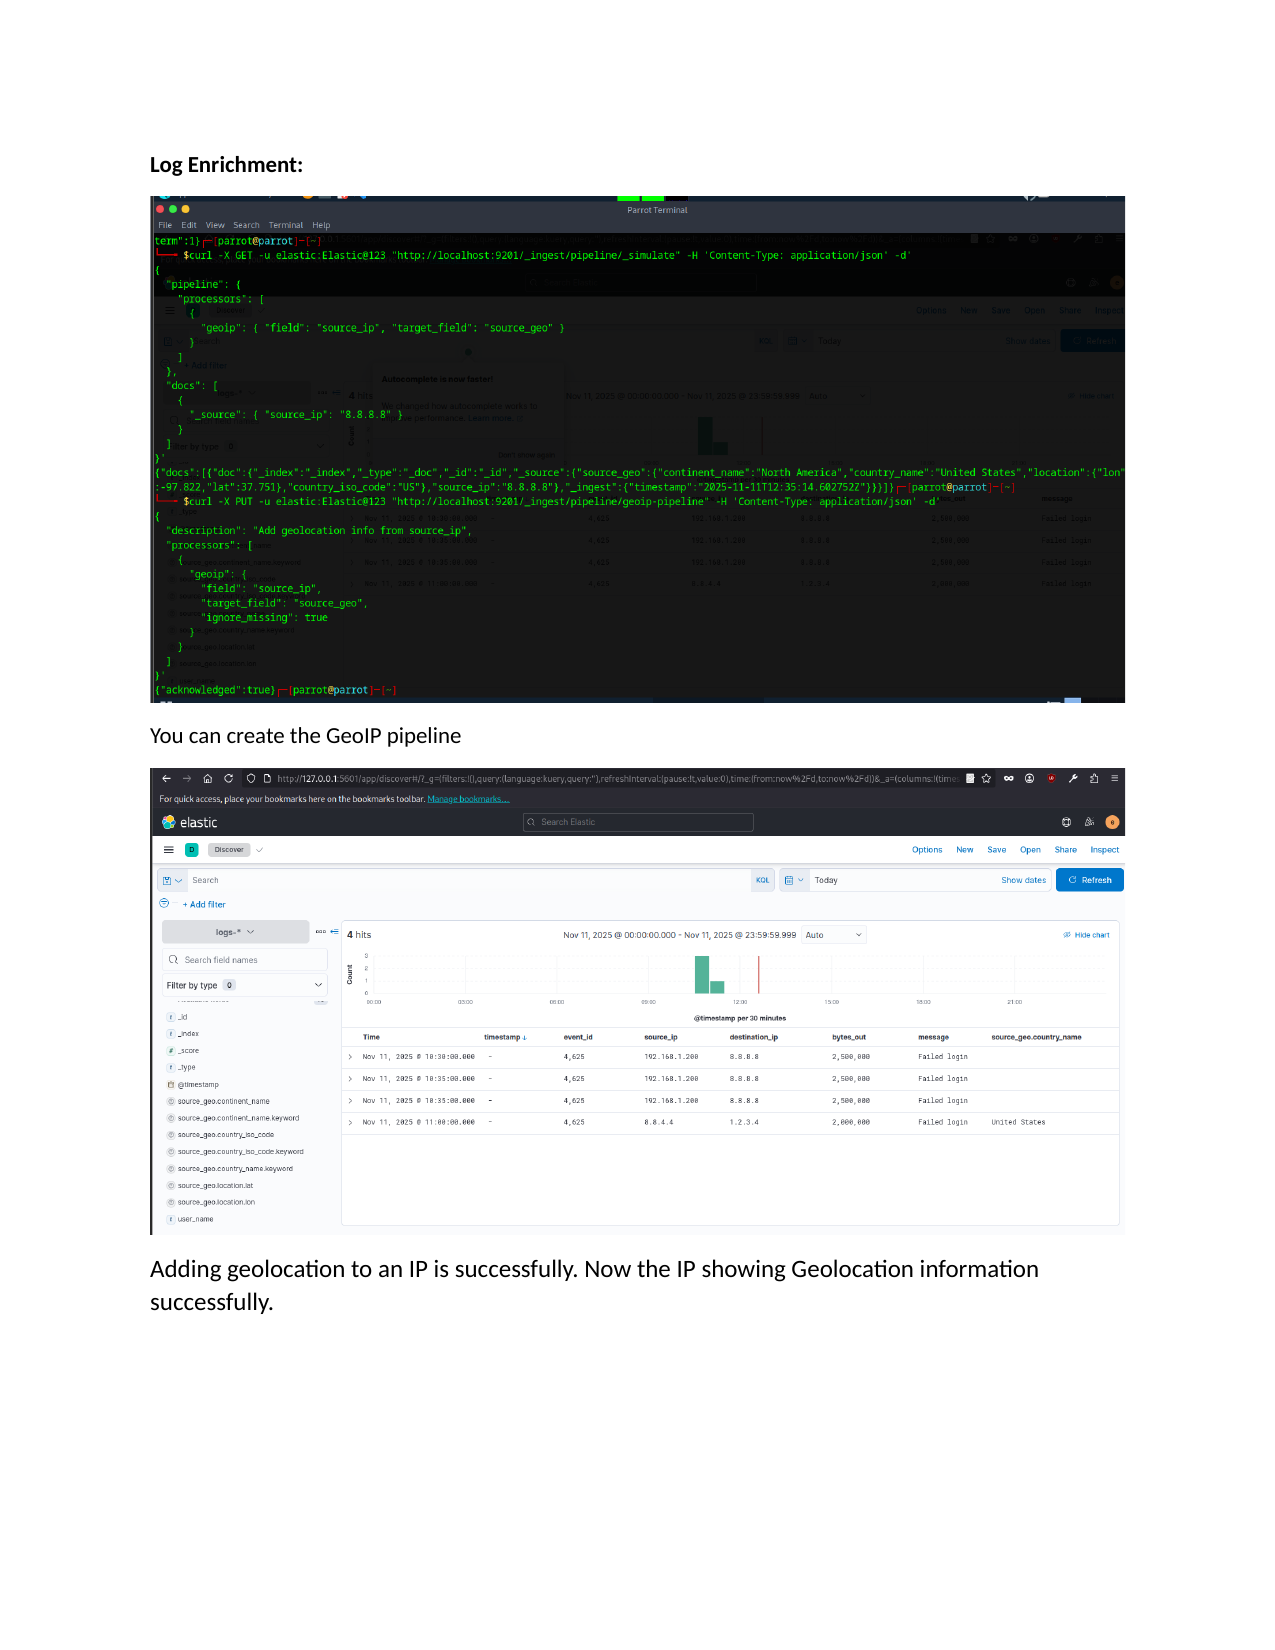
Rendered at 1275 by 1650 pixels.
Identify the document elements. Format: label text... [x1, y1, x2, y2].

picture [150, 768, 1125, 1235]
text You can create the GeoIP pipeline [150, 721, 1125, 749]
text Log Enrichment: [150, 150, 1125, 178]
picture [150, 196, 1125, 703]
text Adding geolocation to an IP is successfully. Now the IP showing Geolocation information successfully. [150, 1254, 1125, 1317]
